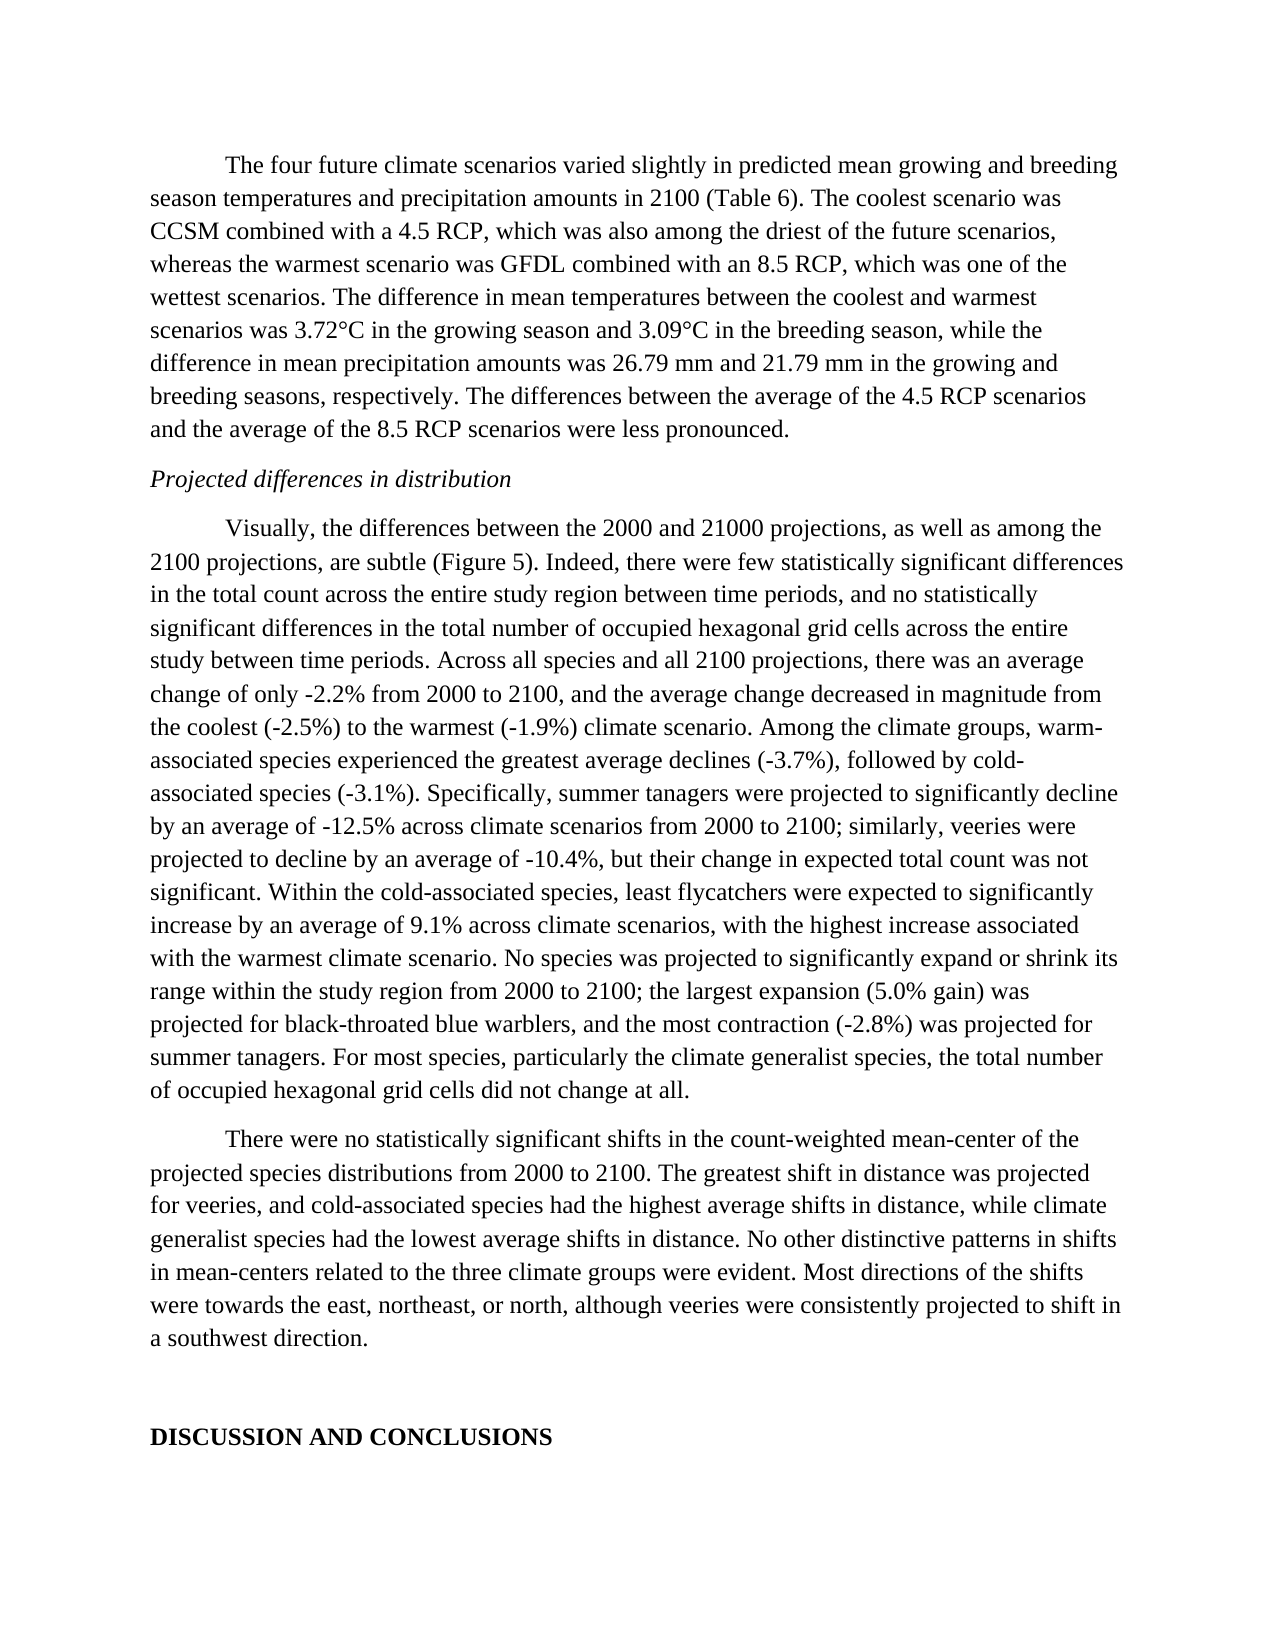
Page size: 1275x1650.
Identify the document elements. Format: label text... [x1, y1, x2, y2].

text There were no statistically significant shifts in the count-weighted mean-center of the projected species distributions from 2000 to 2100. The greatest shift in distance was projected for veeries, and cold-associated species had the highest average shifts in distance, while climate generalist species had the lowest average shifts in distance. No other distinctive patterns in shifts in mean-centers related to the three climate groups were evident. Most directions of the shifts were towards the east, northeast, or north, although veeries were consistently projected to shift in a southwest direction. [150, 1124, 1125, 1351]
text The four future climate scenarios varied slightly in predicted mean growing and breeding season temperatures and precipitation amounts in 2100 (Table 6). The coolest scenario was CCSM combined with a 4.5 RCP, which was also among the driest of the future scenarios, whereas the warmest scenario was GFDL combined with an 8.5 RCP, which was one of the wettest scenarios. The difference in mean temperatures between the coolest and warmest scenarios was 3.72°C in the growing season and 3.09°C in the breeding season, while the difference in mean precipitation amounts was 26.79 mm and 21.79 mm in the growing and breeding seasons, respectively. The differences between the average of the 4.5 RCP scenarios and the average of the 8.5 RCP scenarios were less pronounced. [150, 150, 1125, 443]
text Visually, the differences between the 2000 and 21000 projections, as well as among the 2100 projections, are subtle (Figure 5). Indeed, there were few statistically significant differences in the total count across the entire study region between time periods, and no statistically significant differences in the total number of occupied hexagonal grid cells across the entire study between time periods. Across all species and all 2100 projections, there was an average change of only -2.2% from 2000 to 2100, and the average change decreased in magnitude from the coolest (-2.5%) to the warmest (-1.9%) climate scenario. Among the climate groups, warm-associated species experienced the greatest average declines (-3.7%), followed by cold-associated species (-3.1%). Specifically, summer tanagers were projected to significantly decline by an average of -12.5% across climate scenarios from 2000 to 2100; similarly, veeries were projected to decline by an average of -10.4%, but their change in expected total count was not significant. Within the cold-associated species, least flycatchers were expected to significantly increase by an average of 9.1% across climate scenarios, with the highest increase associated with the warmest climate scenario. No species was projected to significantly expand or shrink its range within the study region from 2000 to 2100; the largest expansion (5.0% gain) was projected for black-throated blue warblers, and the most contraction (-2.8%) was projected for summer tanagers. For most species, particularly the climate generalist species, the total number of occupied hexagonal grid cells did not change at all. [150, 513, 1125, 1104]
text Discussion and conclusions [150, 1422, 1125, 1451]
text Projected differences in distribution [150, 464, 1125, 493]
